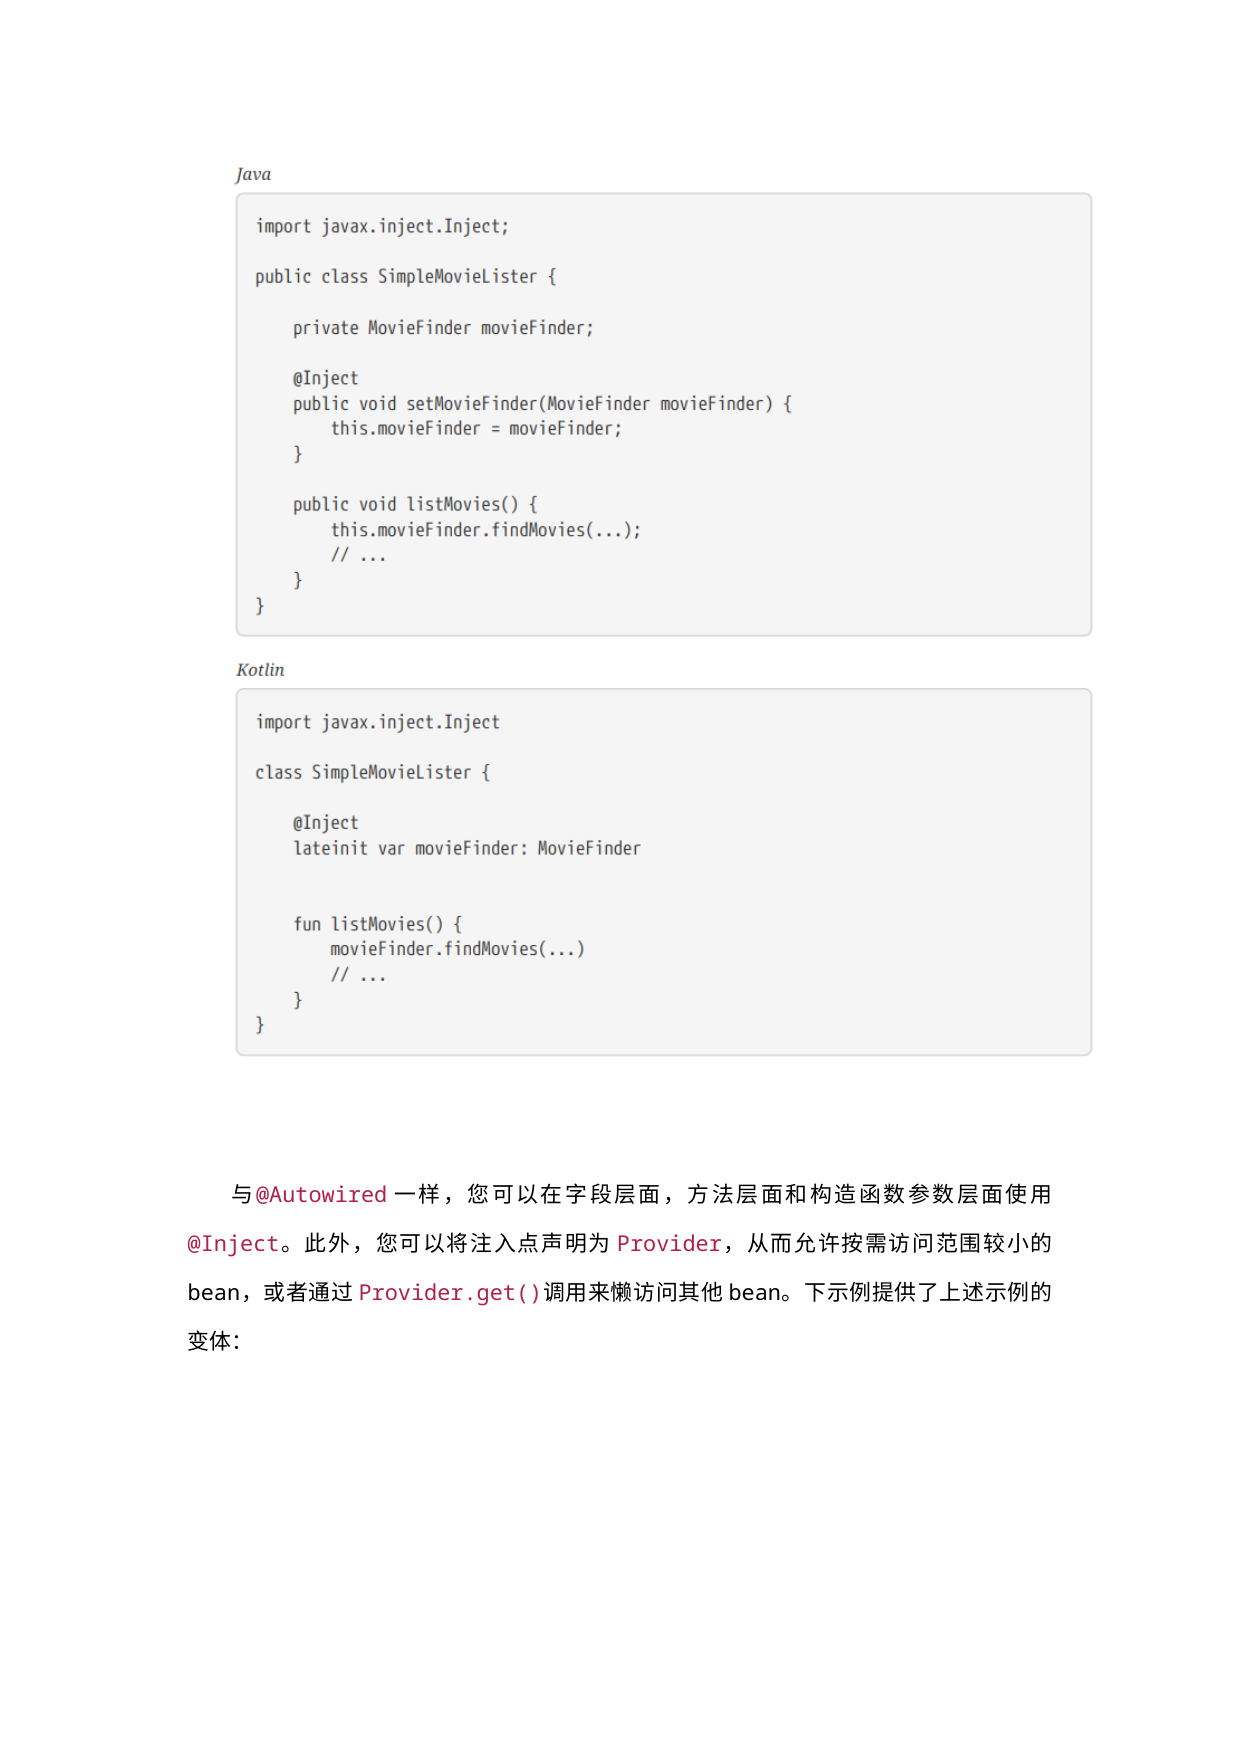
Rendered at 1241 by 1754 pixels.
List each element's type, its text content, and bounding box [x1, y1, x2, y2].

text 与@Autowired一样，您可以在字段层面，方法层面和构造函数参数层面使用@Inject。此外，您可以将注入点声明为Provider，从而允许按需访问范围较小的bean，或者通过Provider.get()调用来懒访问其他bean。下示例提供了上述示例的变体： [187, 1177, 1053, 1356]
picture [231, 162, 1096, 1059]
